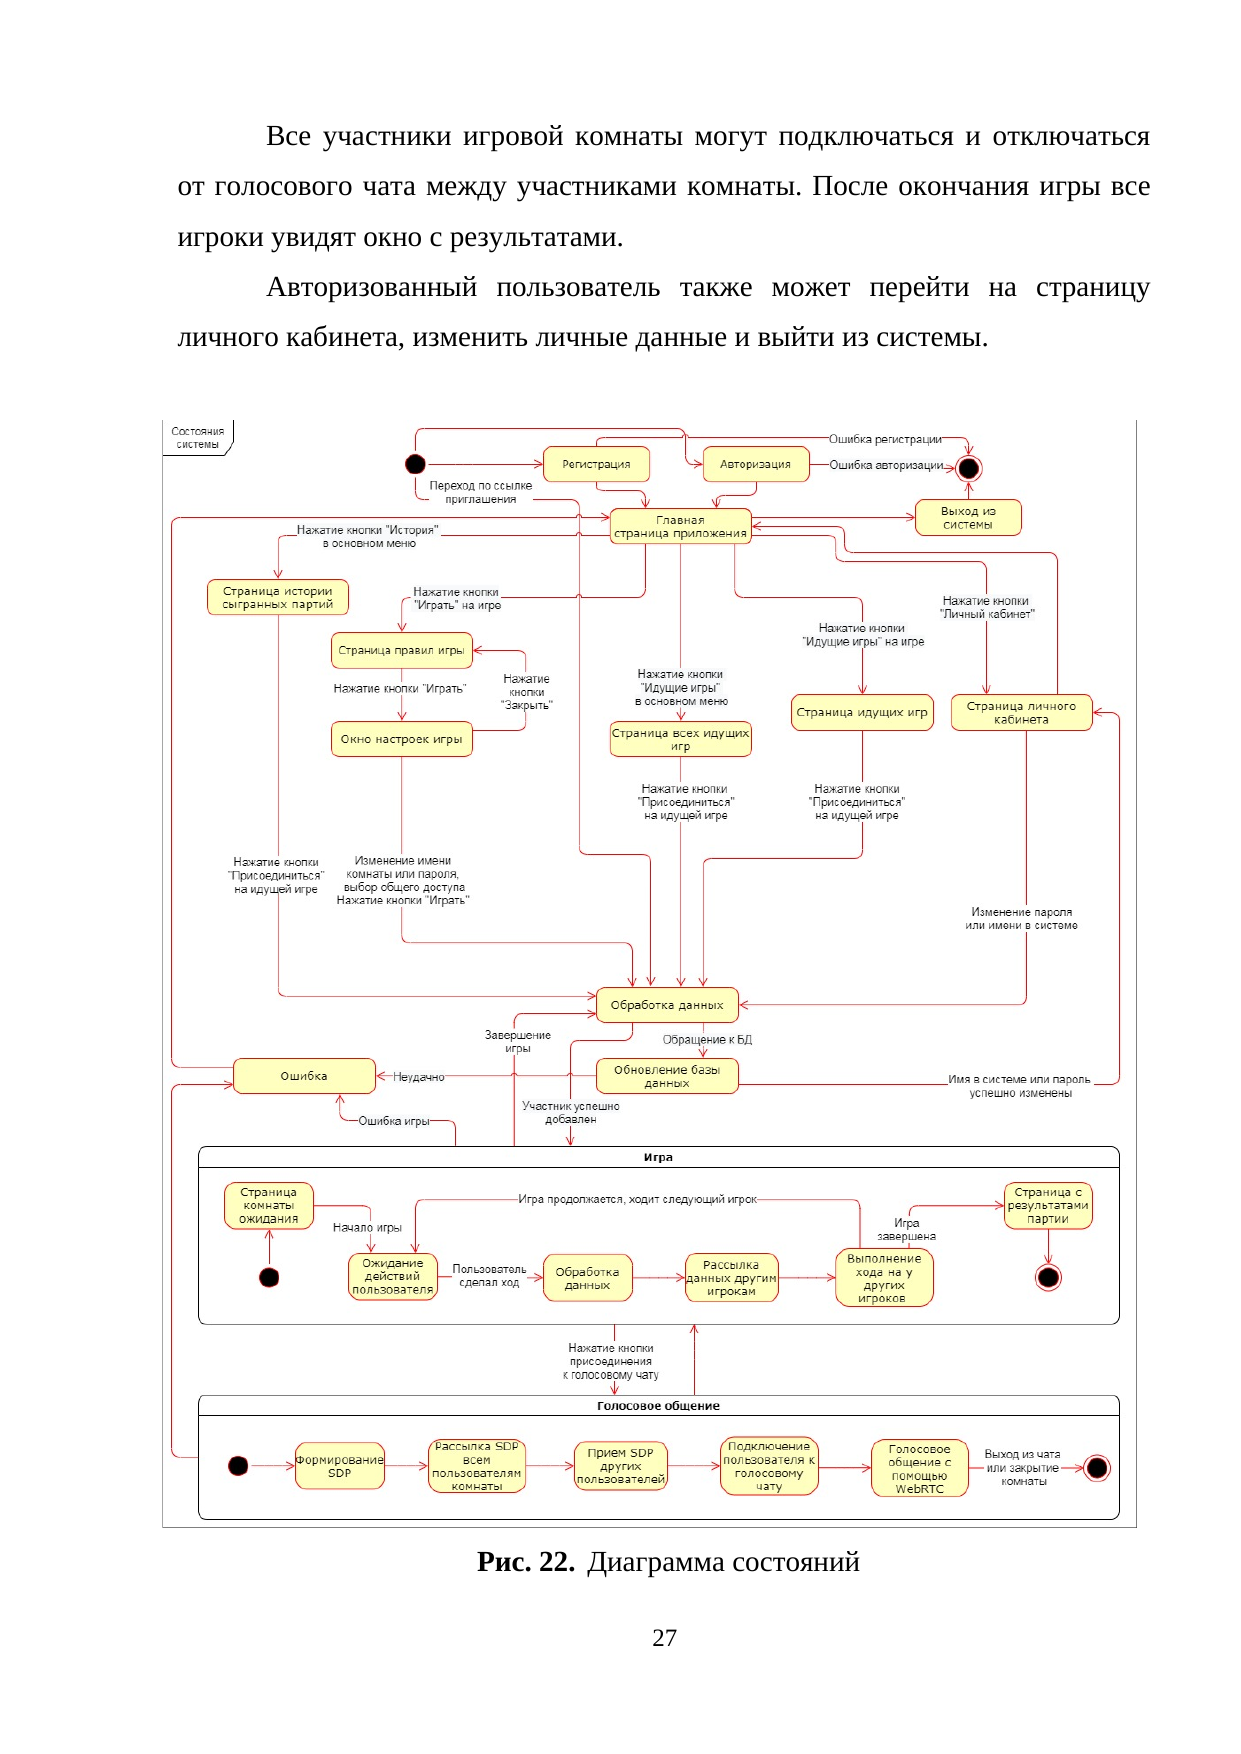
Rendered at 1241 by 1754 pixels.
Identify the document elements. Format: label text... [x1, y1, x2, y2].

text Авторизованный пользователь также может перейти на страницу личного кабинета, изменить личные данные и выйти из системы. [177, 269, 1152, 353]
list Диаграмма состояний [185, 1544, 1152, 1578]
picture [162, 420, 1137, 1528]
text Все участники игровой комнаты могут подключаться и отключаться от голосового чата между участниками комнаты. После окончания игры все игроки увидят окно с результатами. [177, 118, 1152, 252]
